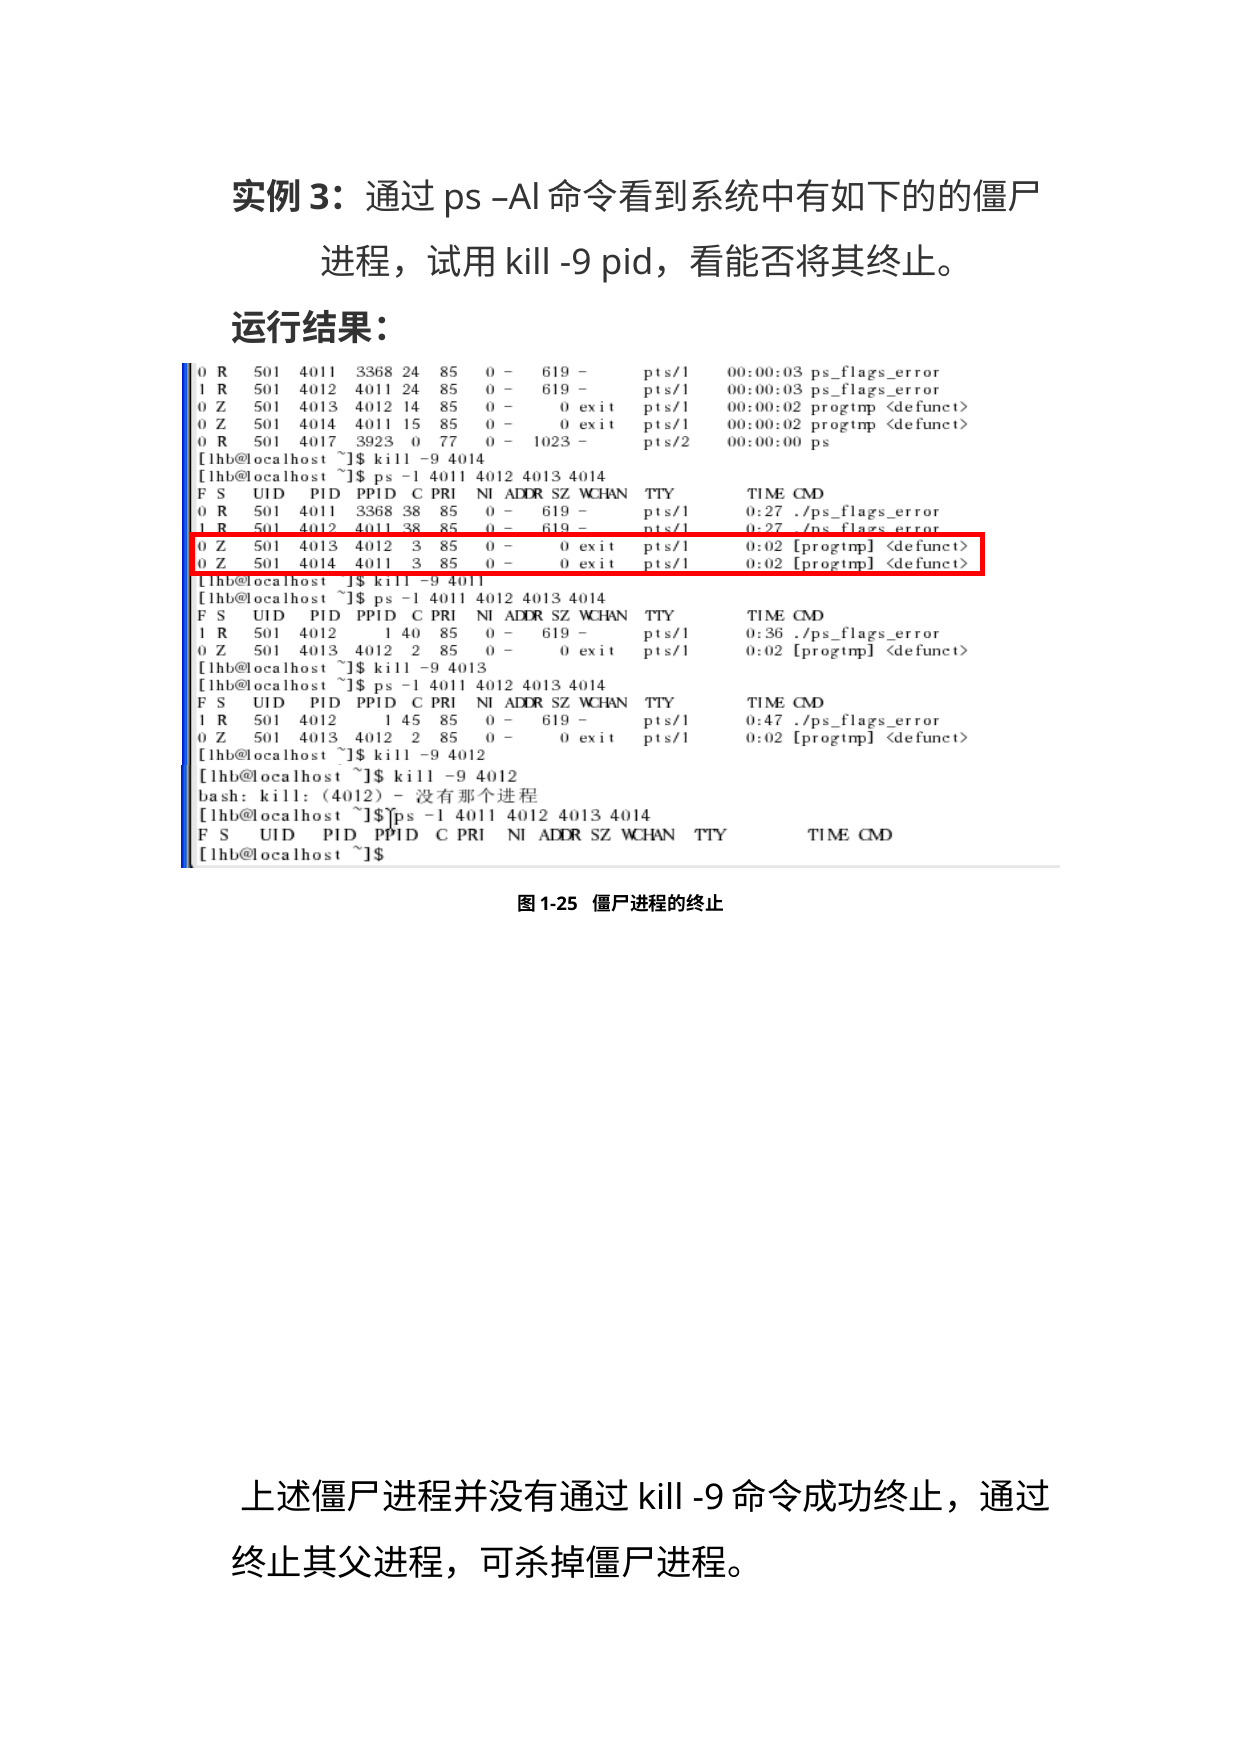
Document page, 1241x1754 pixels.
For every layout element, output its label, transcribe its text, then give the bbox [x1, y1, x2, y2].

text 实例3：通过ps –Al命令看到系统中有如下的的僵尸进程，试用kill -9 pid，看能否将其终止。 [231, 162, 1053, 292]
picture [181, 363, 1060, 868]
text 运行结果： [231, 292, 1053, 357]
text 上述僵尸进程并没有通过kill -9命令成功终止，通过终止其父进程，可杀掉僵尸进程。 [231, 1462, 1053, 1592]
